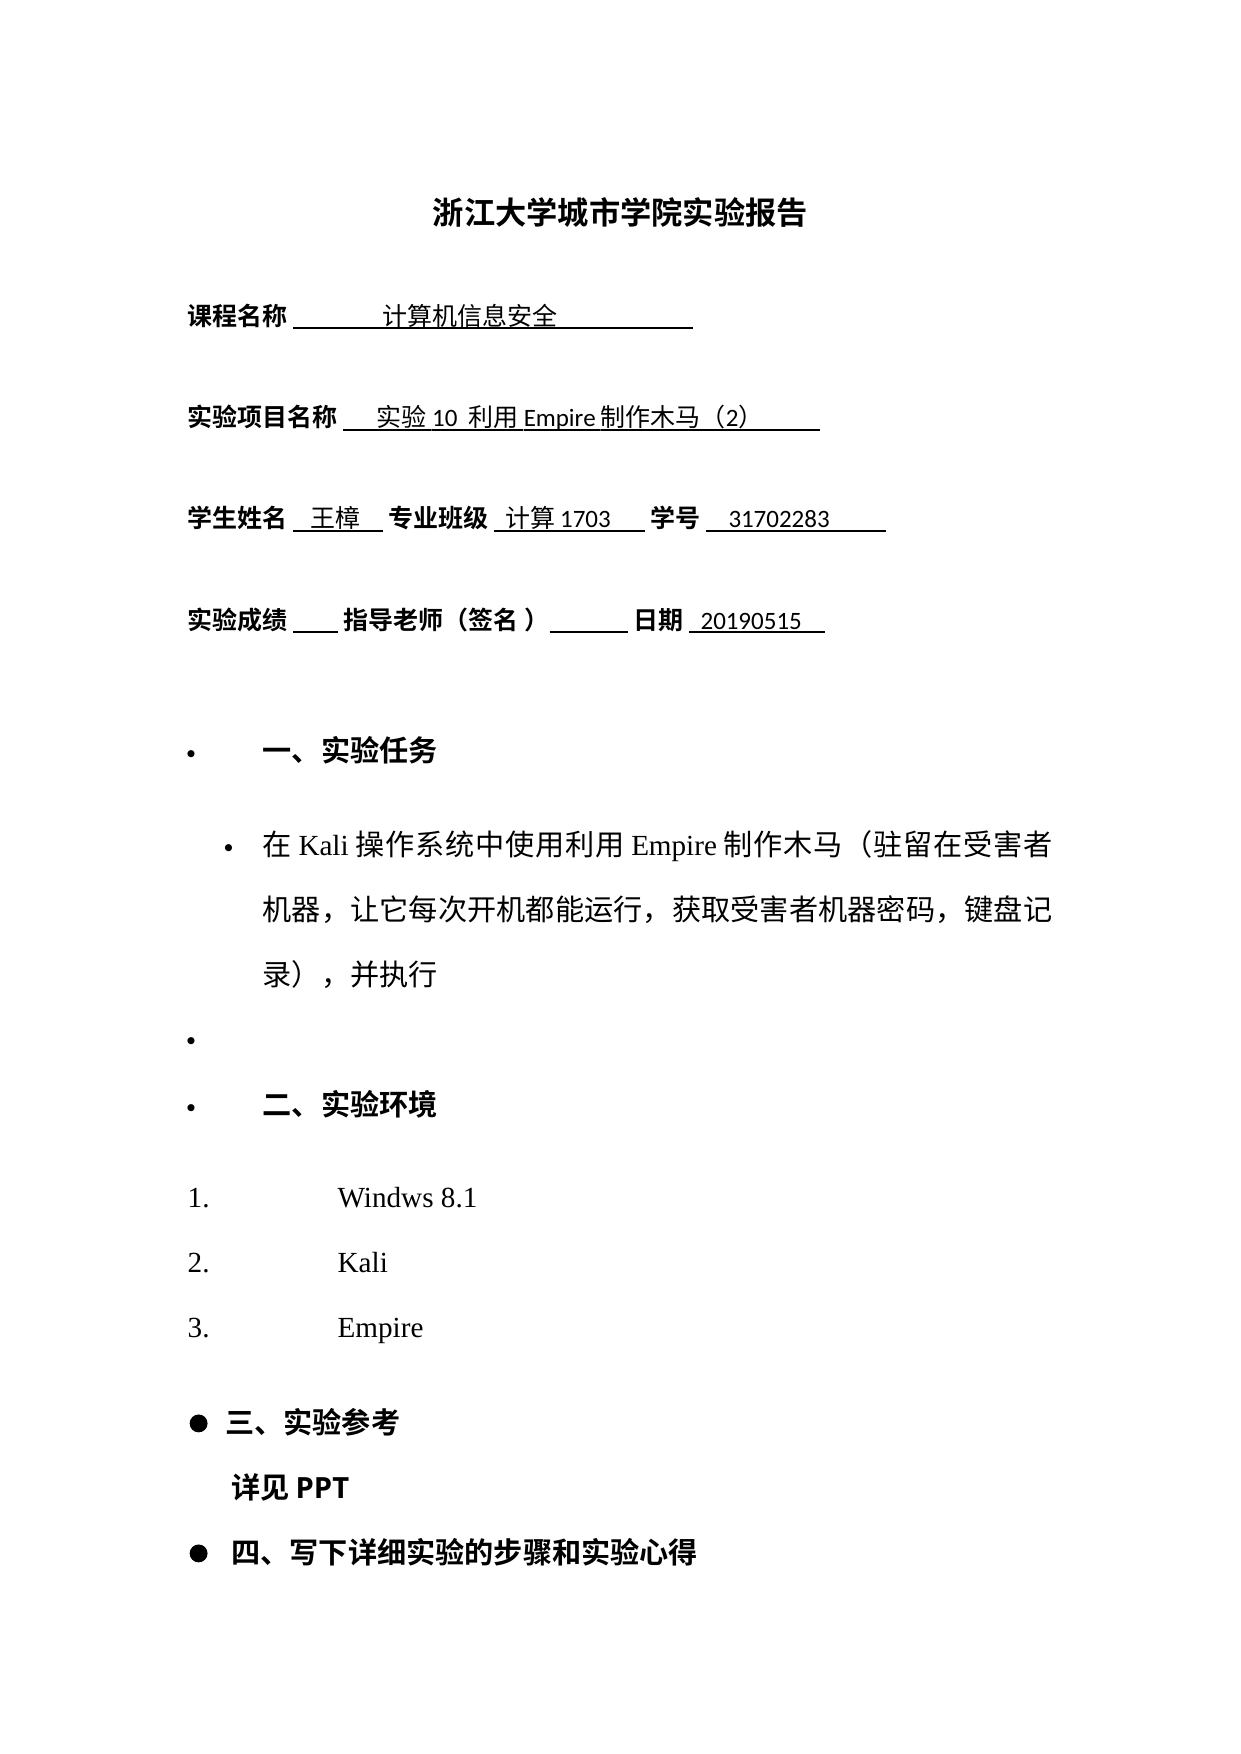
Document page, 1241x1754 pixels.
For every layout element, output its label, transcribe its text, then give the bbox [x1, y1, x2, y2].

list Windws 8.1 [187, 1164, 1053, 1229]
list 二、实验环境 [187, 1070, 1053, 1135]
list Kali [187, 1229, 1053, 1294]
text 课程名称 计算机信息安全 [187, 282, 1053, 347]
text 实验成绩 指导老师（签名 ） 日期 20190515 [187, 586, 1053, 651]
list 四、写下详细实验的步骤和实验心得 [187, 1519, 1053, 1584]
list Empire [187, 1294, 1053, 1359]
list 在Kali操作系统中使用利用Empire制作木马（驻留在受害者机器，让它每次开机都能运行，获取受害者机器密码，键盘记录），并执行 [225, 810, 1053, 1005]
text 学生姓名 王樟 专业班级 计算1703 学号 31702283 [187, 484, 1053, 549]
list 一、实验任务 [187, 716, 1053, 781]
text 实验项目名称 实验10 利用Empire制作木马（2） [187, 383, 1053, 448]
list 三、实验参考 [187, 1389, 1053, 1454]
text 详见PPT [231, 1454, 1053, 1519]
text 浙江大学城市学院实验报告 [187, 178, 1053, 243]
